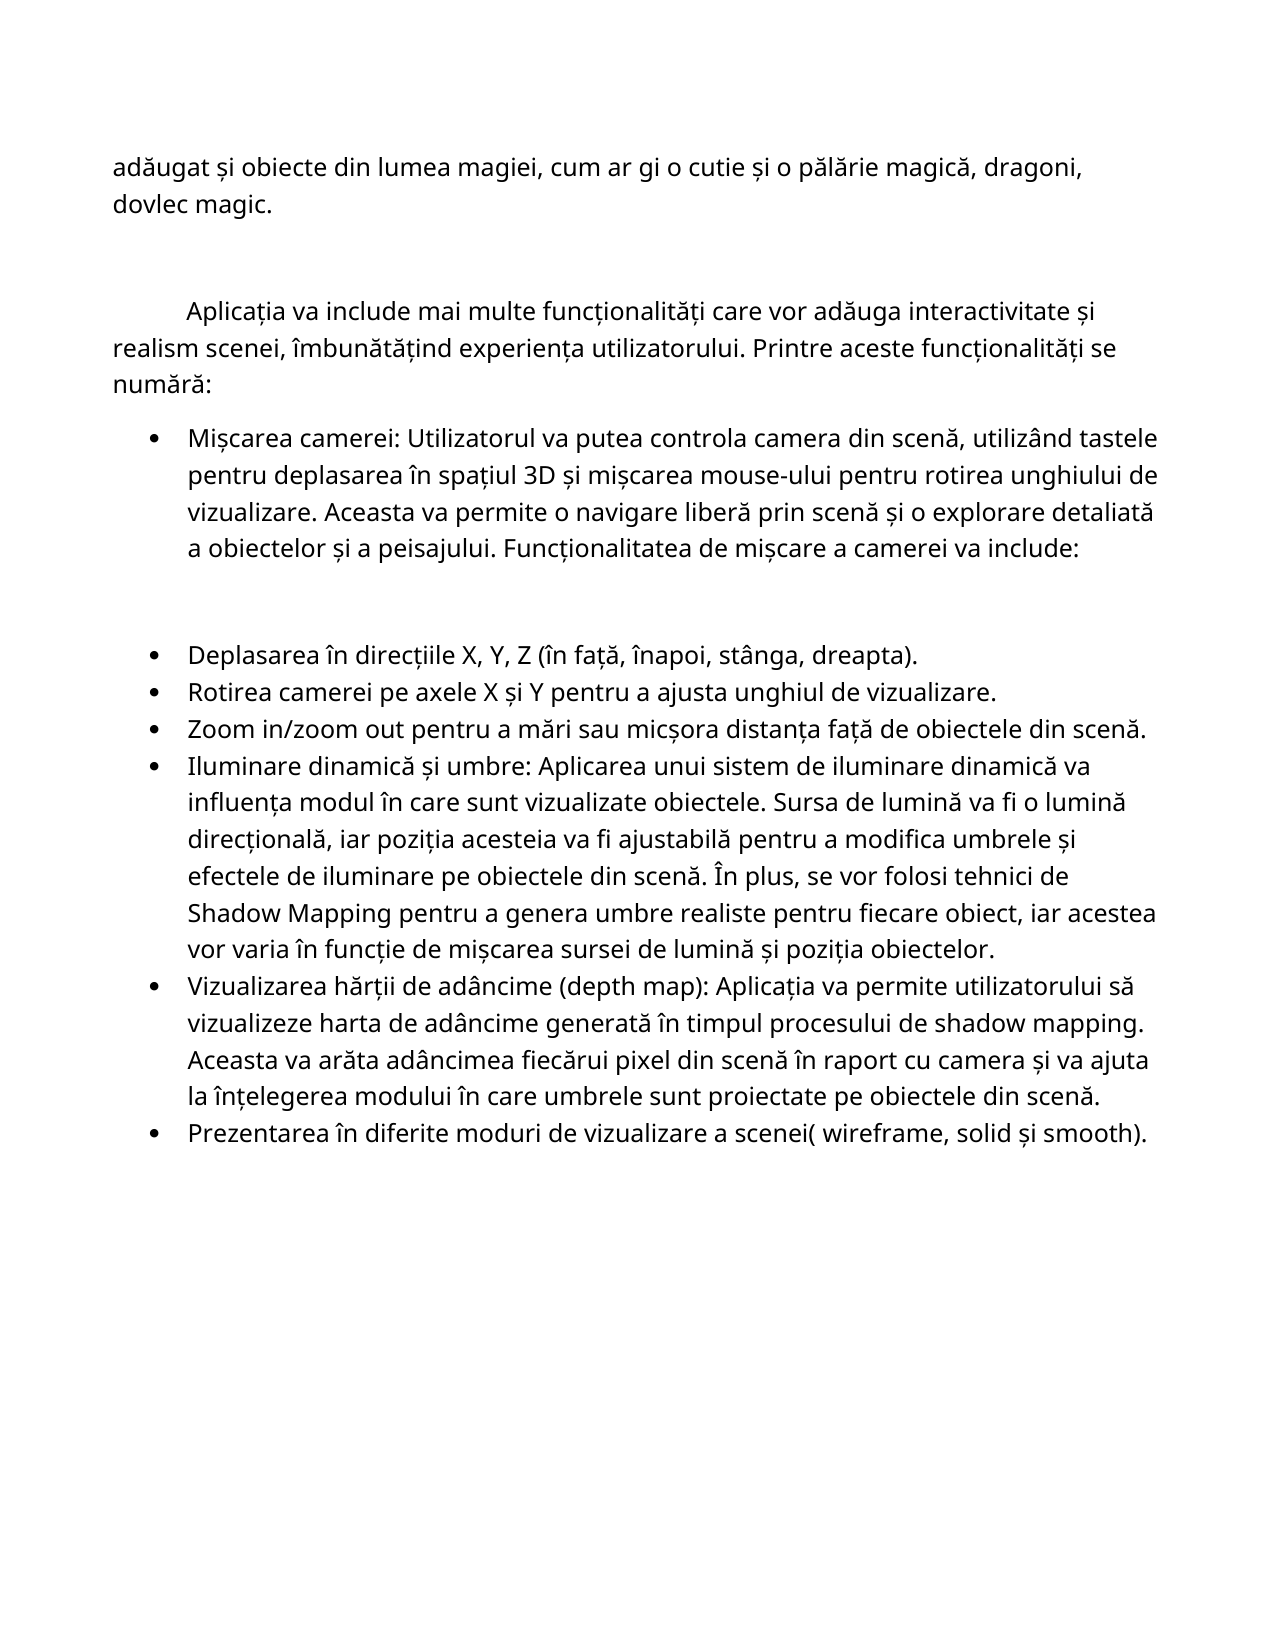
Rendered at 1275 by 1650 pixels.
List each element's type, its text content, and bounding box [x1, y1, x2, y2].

list Mișcarea camerei: Utilizatorul va putea controla camera din scenă, utilizând tastele pentru deplasarea în spațiul 3D și mișcarea mouse-ului pentru rotirea unghiului de vizualizare. Aceasta va permite o navigare liberă prin scenă și o explorare detaliată a obiectelor și a peisajului. Funcționalitatea de mișcare a camerei va include: [150, 421, 1162, 565]
list Zoom in/zoom out pentru a mări sau micșora distanța față de obiectele din scenă. [150, 711, 1162, 745]
list Iluminare dinamică și umbre: Aplicarea unui sistem de iluminare dinamică va influența modul în care sunt vizualizate obiectele. Sursa de lumină va fi o lumină direcțională, iar poziția acesteia va fi ajustabilă pentru a modifica umbrele și efectele de iluminare pe obiectele din scenă. În plus, se vor folosi tehnici de Shadow Mapping pentru a genera umbre realiste pentru fiecare obiect, iar acestea vor varia în funcție de mișcarea sursei de lumină și poziția obiectelor. [150, 748, 1162, 966]
list Prezentarea în diferite moduri de vizualizare a scenei( wireframe, solid și smooth). [150, 1116, 1162, 1150]
list Deplasarea în direcțiile X, Y, Z (în față, înapoi, stânga, dreapta). [150, 638, 1162, 672]
list Rotirea camerei pe axele X și Y pentru a ajusta unghiul de vizualizare. [150, 674, 1162, 709]
list Vizualizarea hărții de adâncime (depth map): Aplicația va permite utilizatorului să vizualizeze harta de adâncime generată în timpul procesului de shadow mapping. Aceasta va arăta adâncimea fiecărui pixel din scenă în raport cu camera și va ajuta la înțelegerea modului în care umbrele sunt proiectate pe obiectele din scenă. [150, 969, 1162, 1113]
text Aplicația va include mai multe funcționalități care vor adăuga interactivitate și realism scenei, îmbunătățind experiența utilizatorului. Printre aceste funcționalități se numără: [112, 294, 1162, 401]
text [112, 150, 1162, 221]
